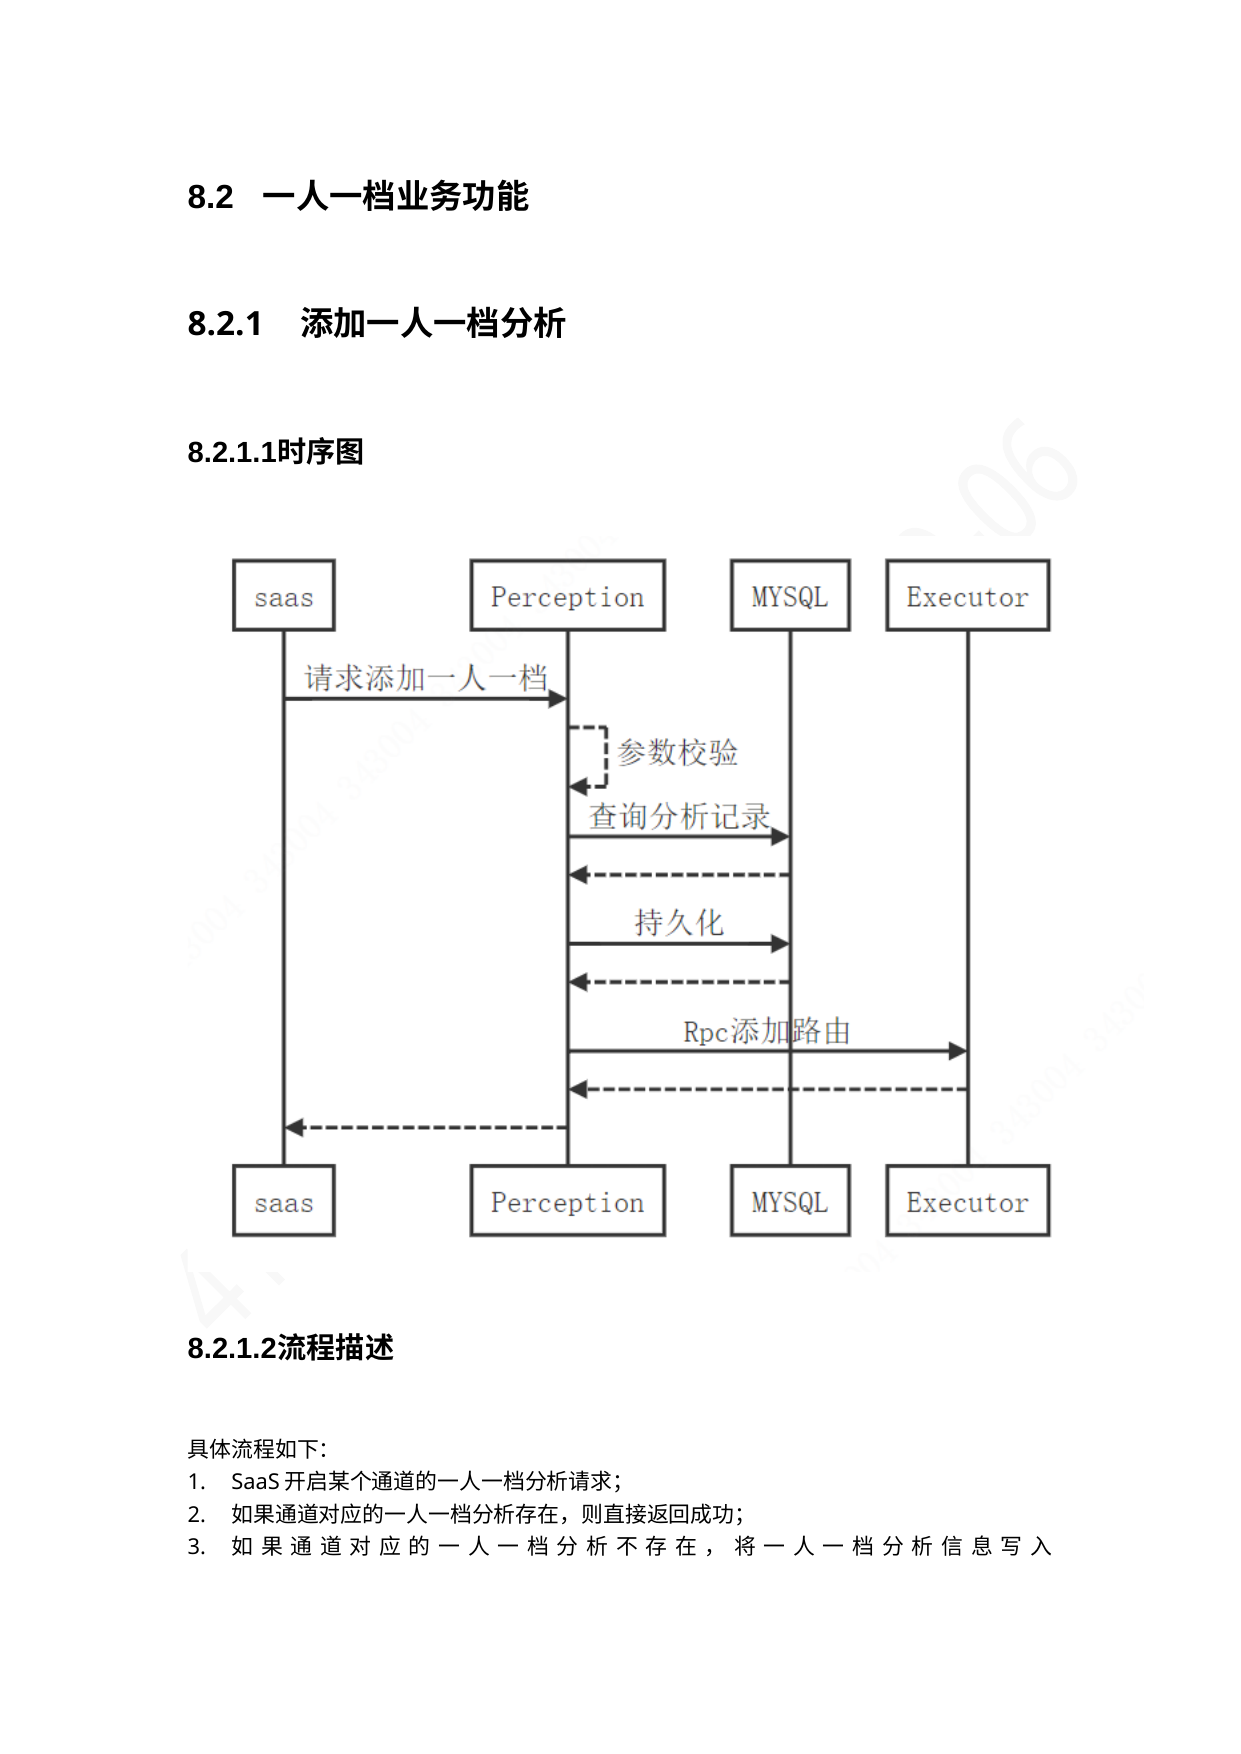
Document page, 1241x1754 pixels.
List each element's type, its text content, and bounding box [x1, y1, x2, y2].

subtitle 流程描述 [187, 1313, 1053, 1378]
subtitle 时序图 [187, 418, 1053, 483]
subtitle 添加一人一档分析 [187, 289, 1053, 354]
text 2. 如果通道对应的一人一档分析存在，则直接返回成功； [187, 1496, 1053, 1529]
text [187, 1529, 1053, 1561]
picture [187, 536, 1145, 1272]
subtitle 一人一档业务功能 [187, 162, 1053, 227]
text 1. SaaS开启某个通道的一人一档分析请求； [187, 1464, 1053, 1496]
text 具体流程如下： [187, 1431, 1053, 1464]
